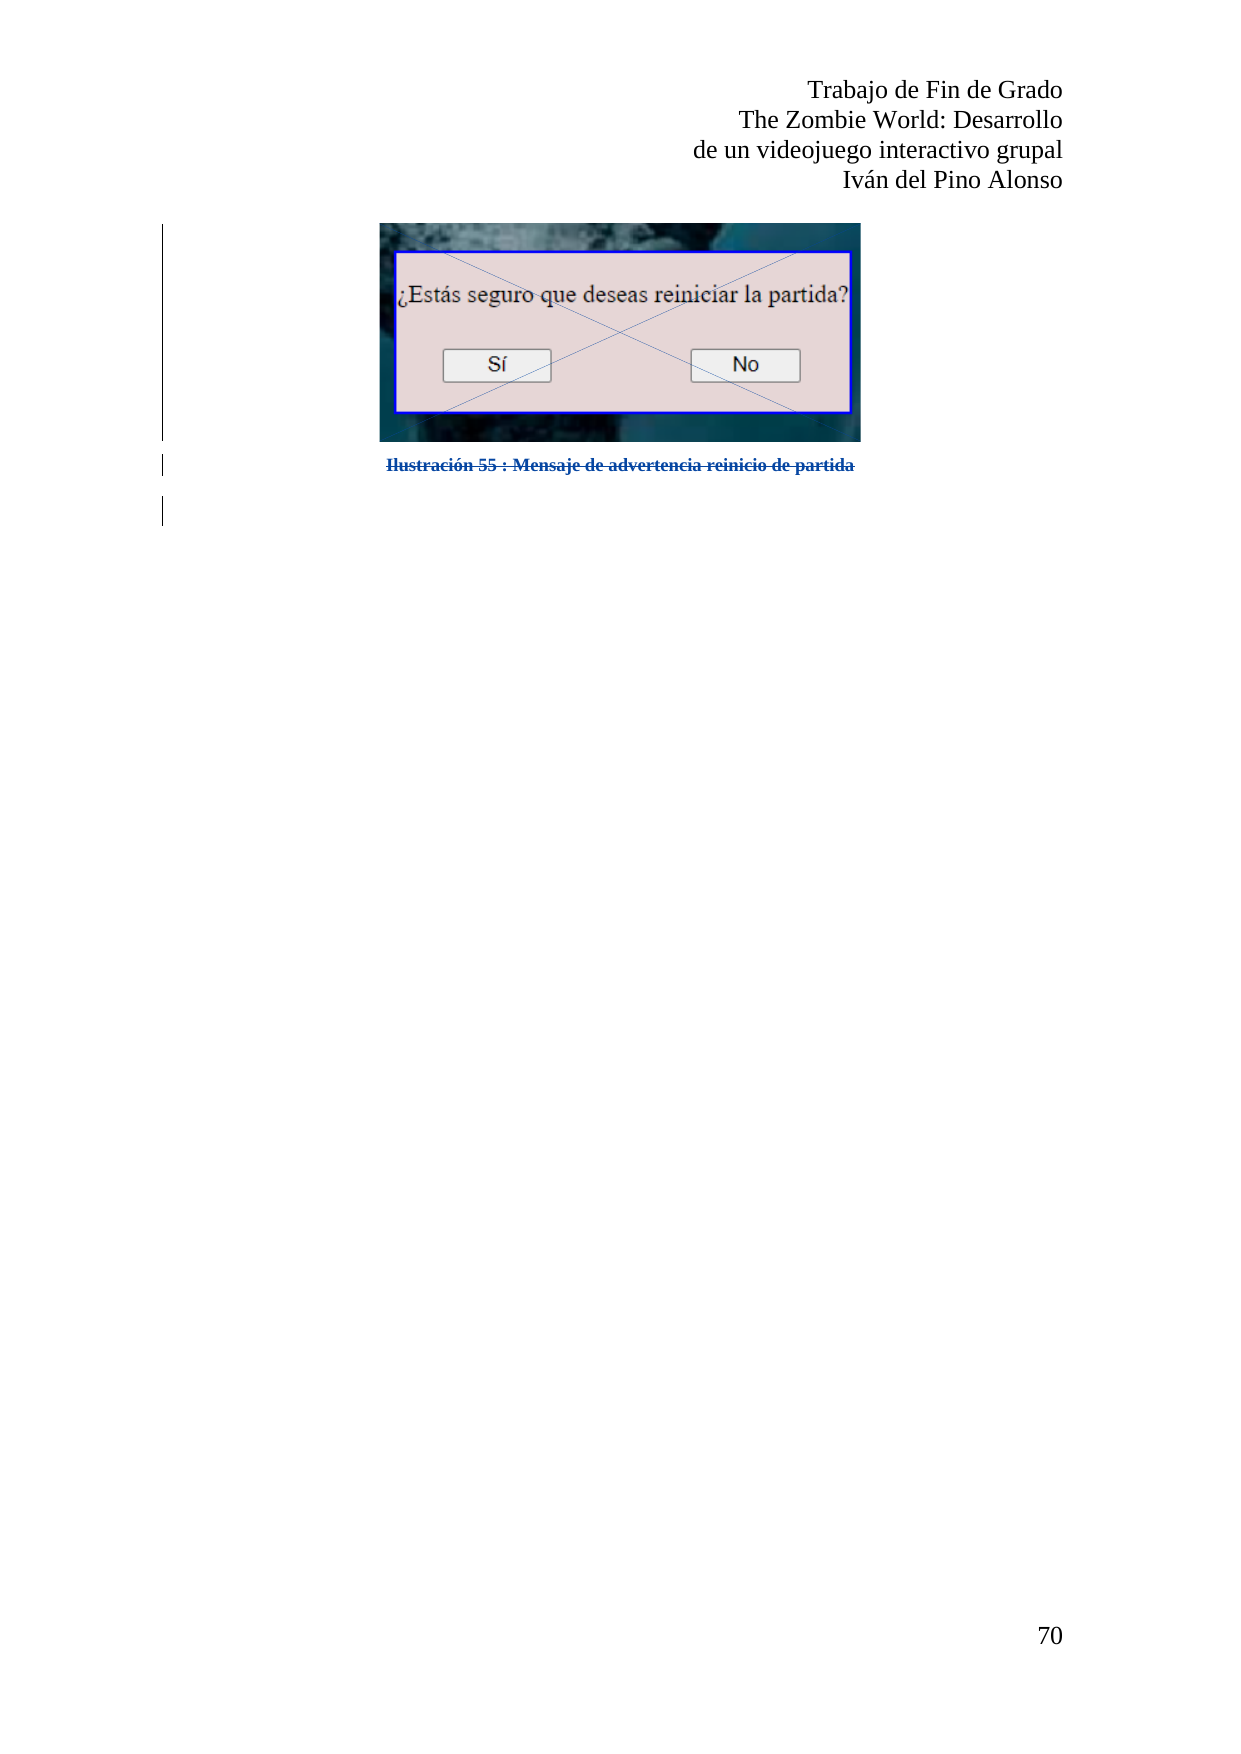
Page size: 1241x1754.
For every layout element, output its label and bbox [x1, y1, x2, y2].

picture [622, 230, 861, 439]
picture [836, 432, 855, 442]
picture [401, 333, 816, 442]
picture [381, 223, 850, 331]
picture [379, 225, 618, 430]
